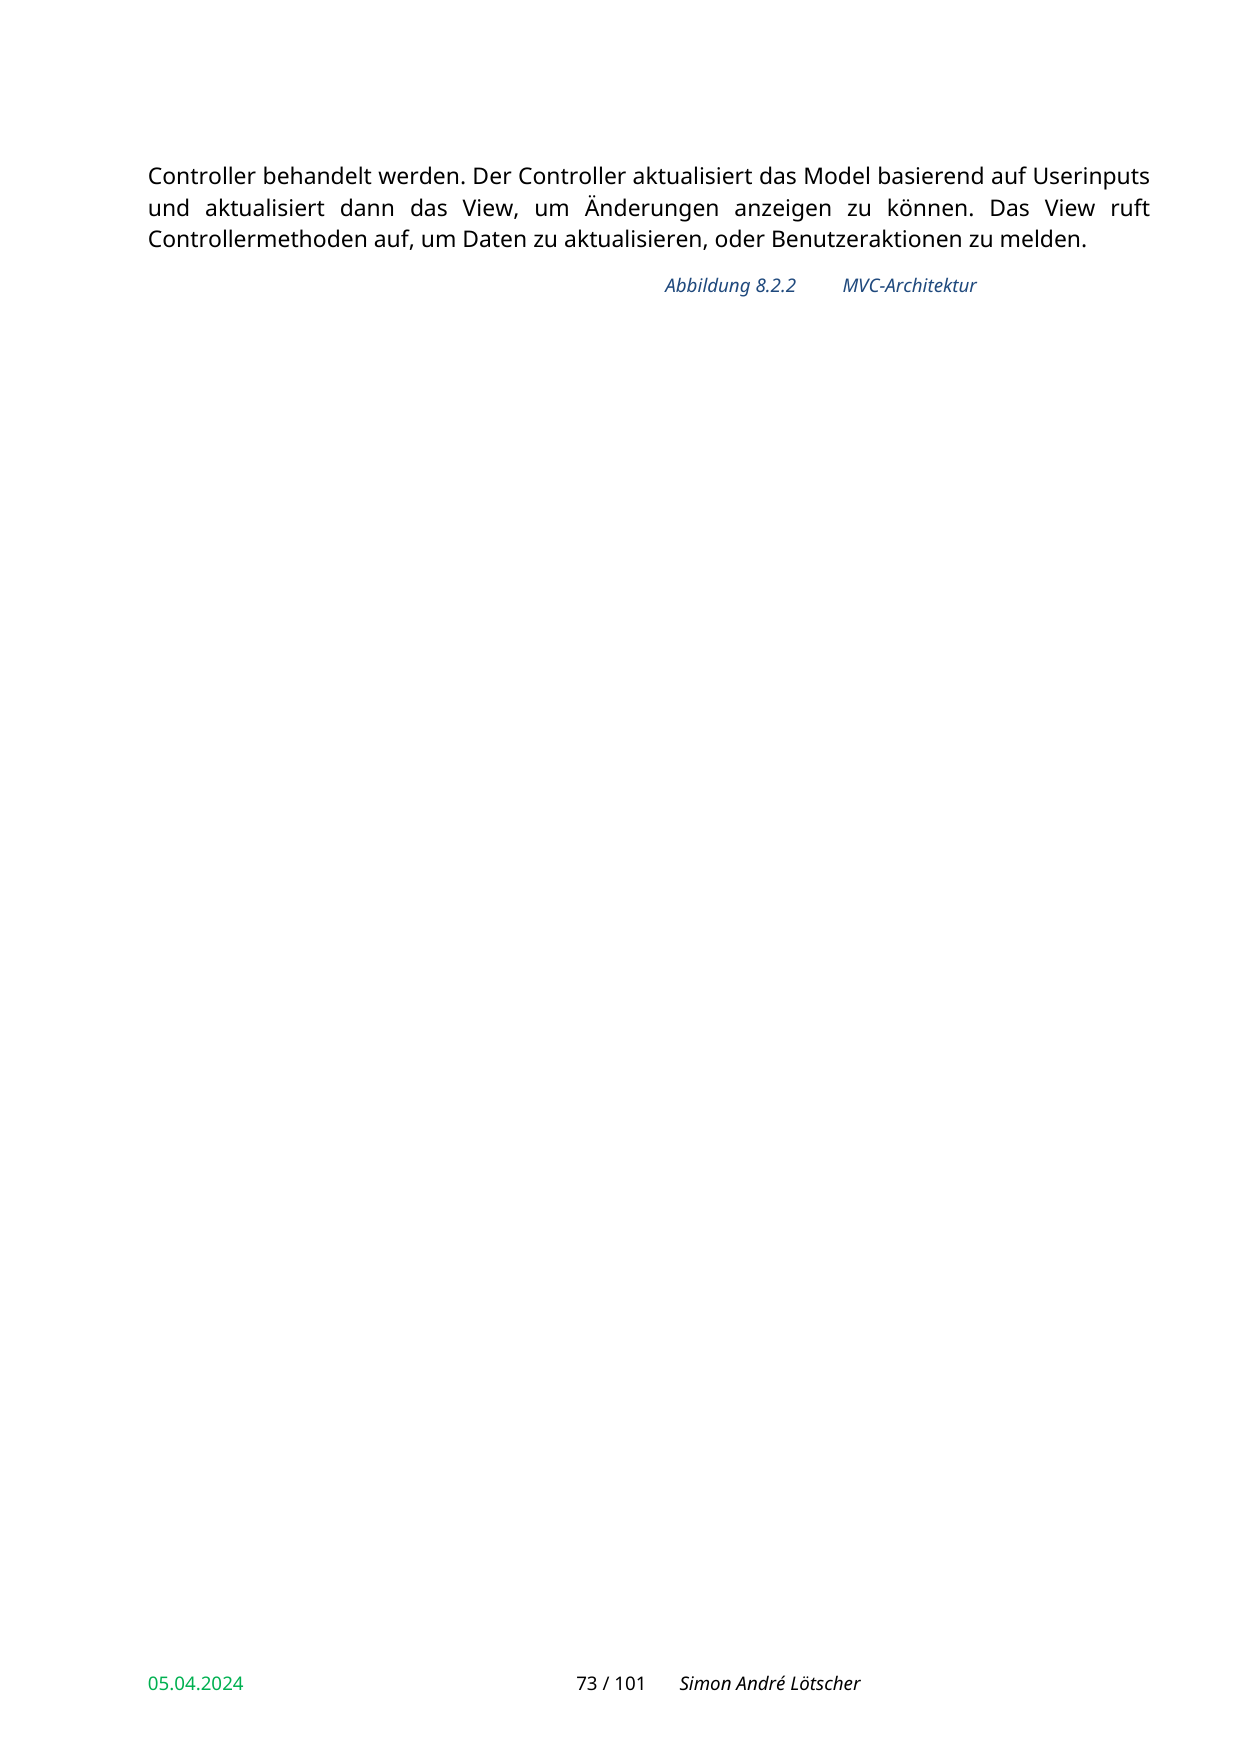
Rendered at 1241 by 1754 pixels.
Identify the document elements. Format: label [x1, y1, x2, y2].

text [148, 160, 1152, 254]
